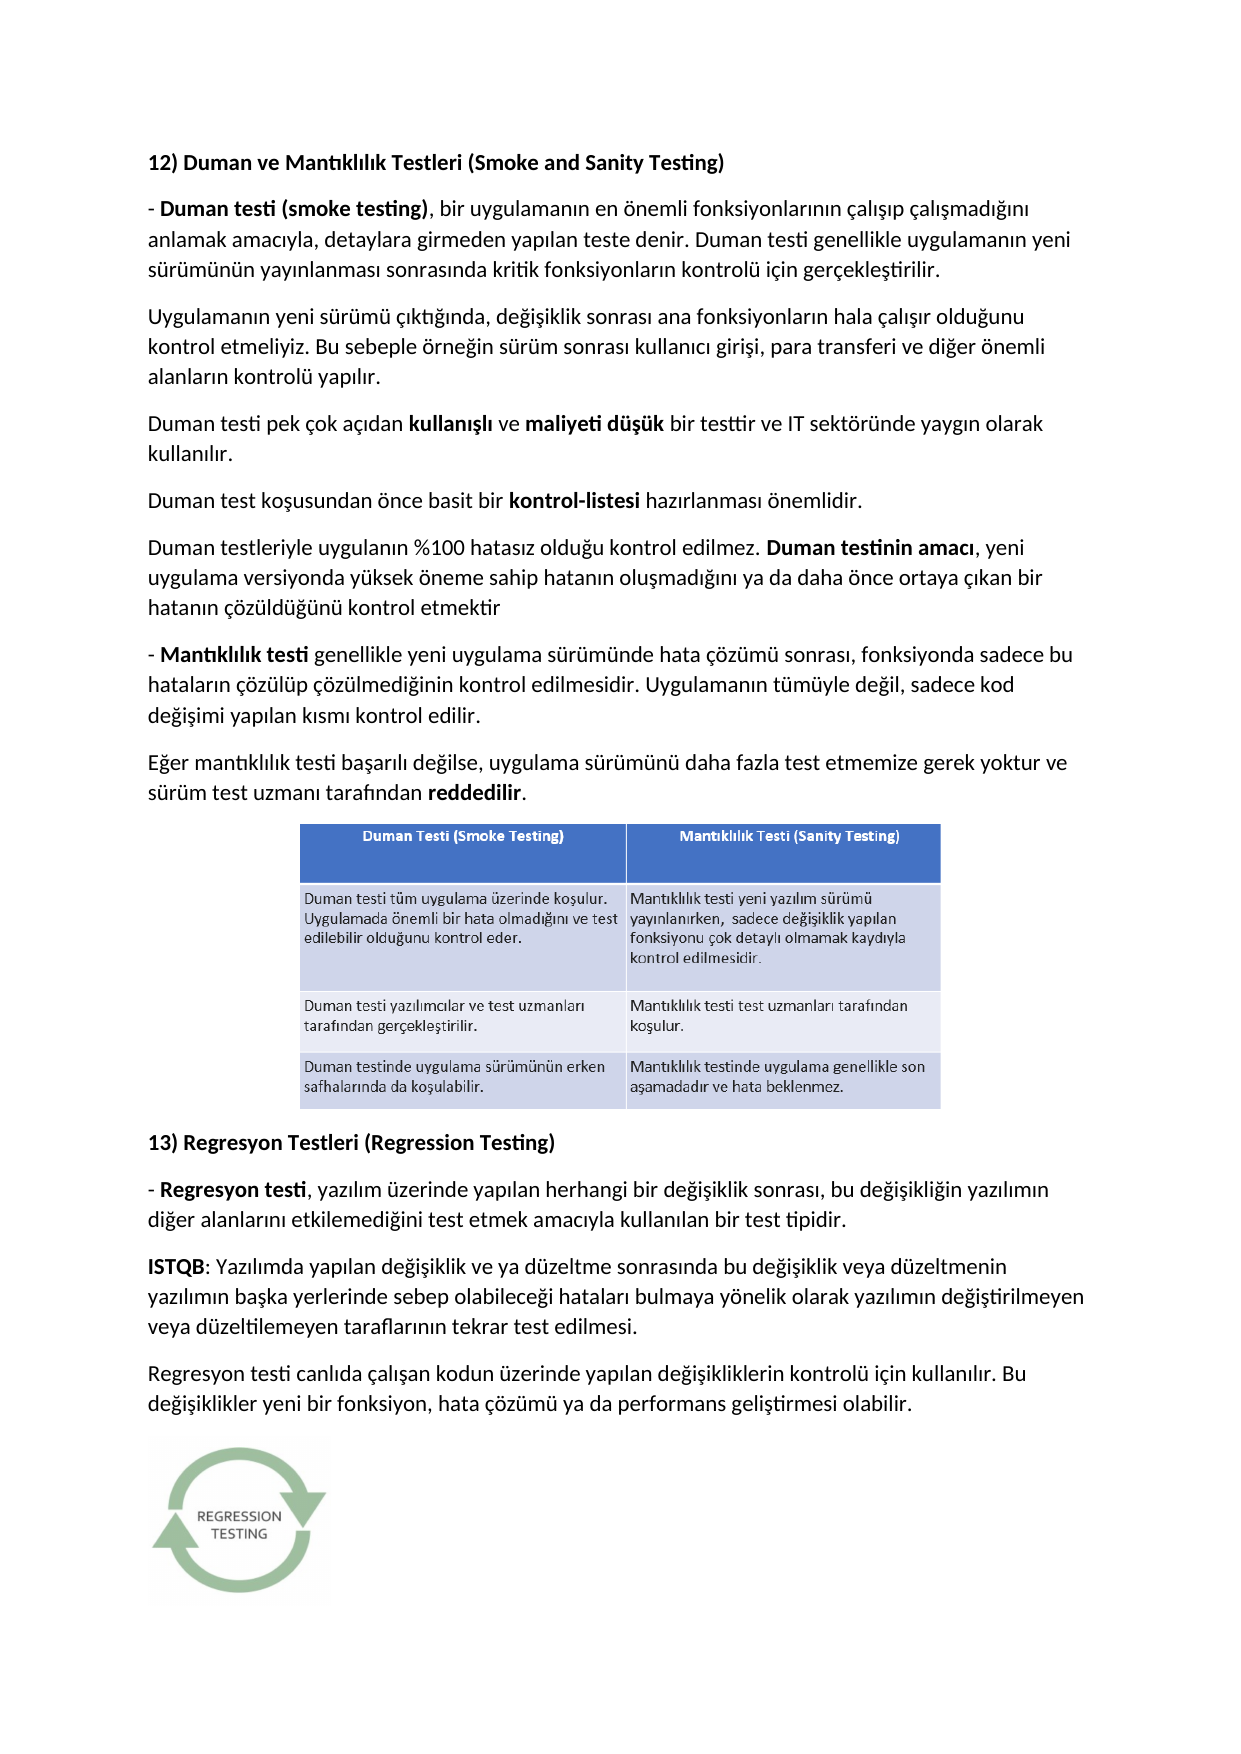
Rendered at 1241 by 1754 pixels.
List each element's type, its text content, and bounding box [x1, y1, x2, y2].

text 12) Duman ve Mantıklılık Testleri (Smoke and Sanity Testing) [148, 148, 1093, 176]
text - Mantıklılık testi genellikle yeni uygulama sürümünde hata çözümü sonrası, fonksiyonda sadece bu hataların çözülüp çözülmediğinin kontrol edilmesidir. Uygulamanın tümüyle değil, sadece kod değişimi yapılan kısmı kontrol edilir. [148, 640, 1093, 729]
picture [147, 1436, 332, 1606]
text - Regresyon testi, yazılım üzerinde yapılan herhangi bir değişiklik sonrası, bu değişikliğin yazılımın diğer alanlarını etkilemediğini test etmek amacıyla kullanılan bir test tipidir. [148, 1175, 1093, 1233]
picture [299, 824, 941, 1109]
text Duman testleriyle uygulanın %100 hatasız olduğu kontrol edilmez. Duman testinin amacı, yeni uygulama versiyonda yüksek öneme sahip hatanın oluşmadığını ya da daha önce ortaya çıkan bir hatanın çözüldüğünü kontrol etmektir [148, 533, 1093, 621]
text Uygulamanın yeni sürümü çıktığında, değişiklik sonrası ana fonksiyonların hala çalışır olduğunu kontrol etmeliyiz. Bu sebeple örneğin sürüm sonrası kullanıcı girişi, para transferi ve diğer önemli alanların kontrolü yapılır. [148, 302, 1093, 390]
text - Duman testi (smoke testing), bir uygulamanın en önemli fonksiyonlarının çalışıp çalışmadığını anlamak amacıyla, detaylara girmeden yapılan teste denir. Duman testi genellikle uygulamanın yeni sürümünün yayınlanması sonrasında kritik fonksiyonların kontrolü için gerçekleştirilir. [148, 194, 1093, 283]
text Duman testi pek çok açıdan kullanışlı ve maliyeti düşük bir testtir ve IT sektöründe yaygın olarak kullanılır. [148, 409, 1093, 467]
text Duman test koşusundan önce basit bir kontrol-listesi hazırlanması önemlidir. [148, 486, 1093, 514]
text 13) Regresyon Testleri (Regression Testing) [148, 1128, 1093, 1156]
text Eğer mantıklılık testi başarılı değilse, uygulama sürümünü daha fazla test etmemize gerek yoktur ve sürüm test uzmanı tarafından reddedilir. [148, 748, 1093, 806]
text Regresyon testi canlıda çalışan kodun üzerinde yapılan değişikliklerin kontrolü için kullanılır. Bu değişiklikler yeni bir fonksiyon, hata çözümü ya da performans geliştirmesi olabilir. [148, 1359, 1093, 1417]
text ISTQB: Yazılımda yapılan değişiklik ve ya düzeltme sonrasında bu değişiklik veya düzeltmenin yazılımın başka yerlerinde sebep olabileceği hataları bulmaya yönelik olarak yazılımın değiştirilmeyen veya düzeltilemeyen taraflarının tekrar test edilmesi. [148, 1252, 1093, 1340]
